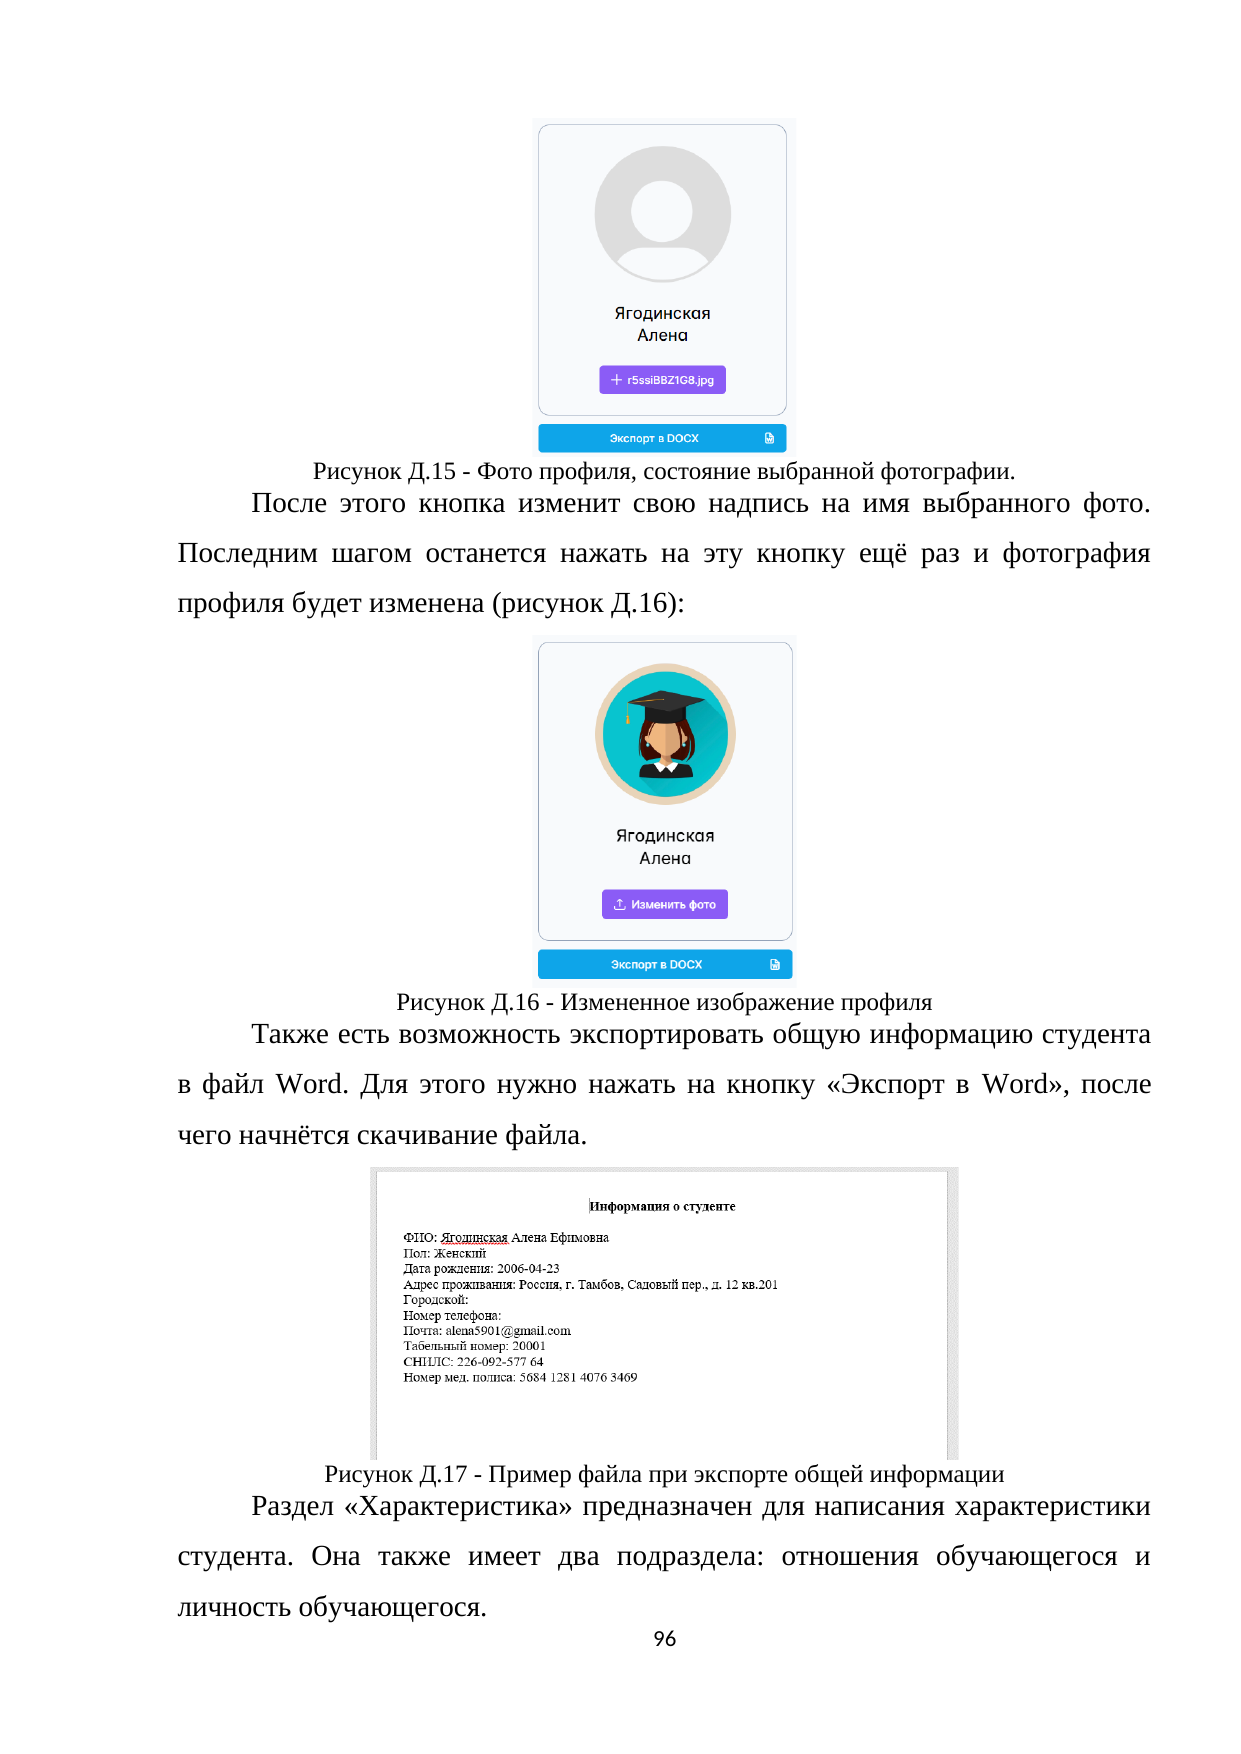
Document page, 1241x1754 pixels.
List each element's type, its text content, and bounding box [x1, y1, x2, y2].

text Рисунок Д.16 - Измененное изображение профиля [177, 987, 1152, 1016]
picture [532, 118, 797, 457]
text Рисунок Д.15 - Фото профиля, состояние выбранной фотографии. [177, 456, 1152, 485]
picture [532, 635, 797, 988]
text Рисунок Д.17 - Пример файла при экспорте общей информации [177, 1459, 1152, 1488]
text Раздел «Характеристика» предназначен для написания характеристики студента. Она также имеет два подраздела: отношения обучающегося и личность обучающегося. [177, 1488, 1152, 1622]
picture [370, 1167, 959, 1460]
text Также есть возможность экспортировать общую информацию студента в файл Word. Для этого нужно нажать на кнопку «Экспорт в Word», после чего начнётся скачивание файла. [177, 1016, 1152, 1150]
text После этого кнопка изменит свою надпись на имя выбранного фото. Последним шагом останется нажать на эту кнопку ещё раз и фотография профиля будет изменена (рисунок Д.16): [177, 485, 1152, 619]
